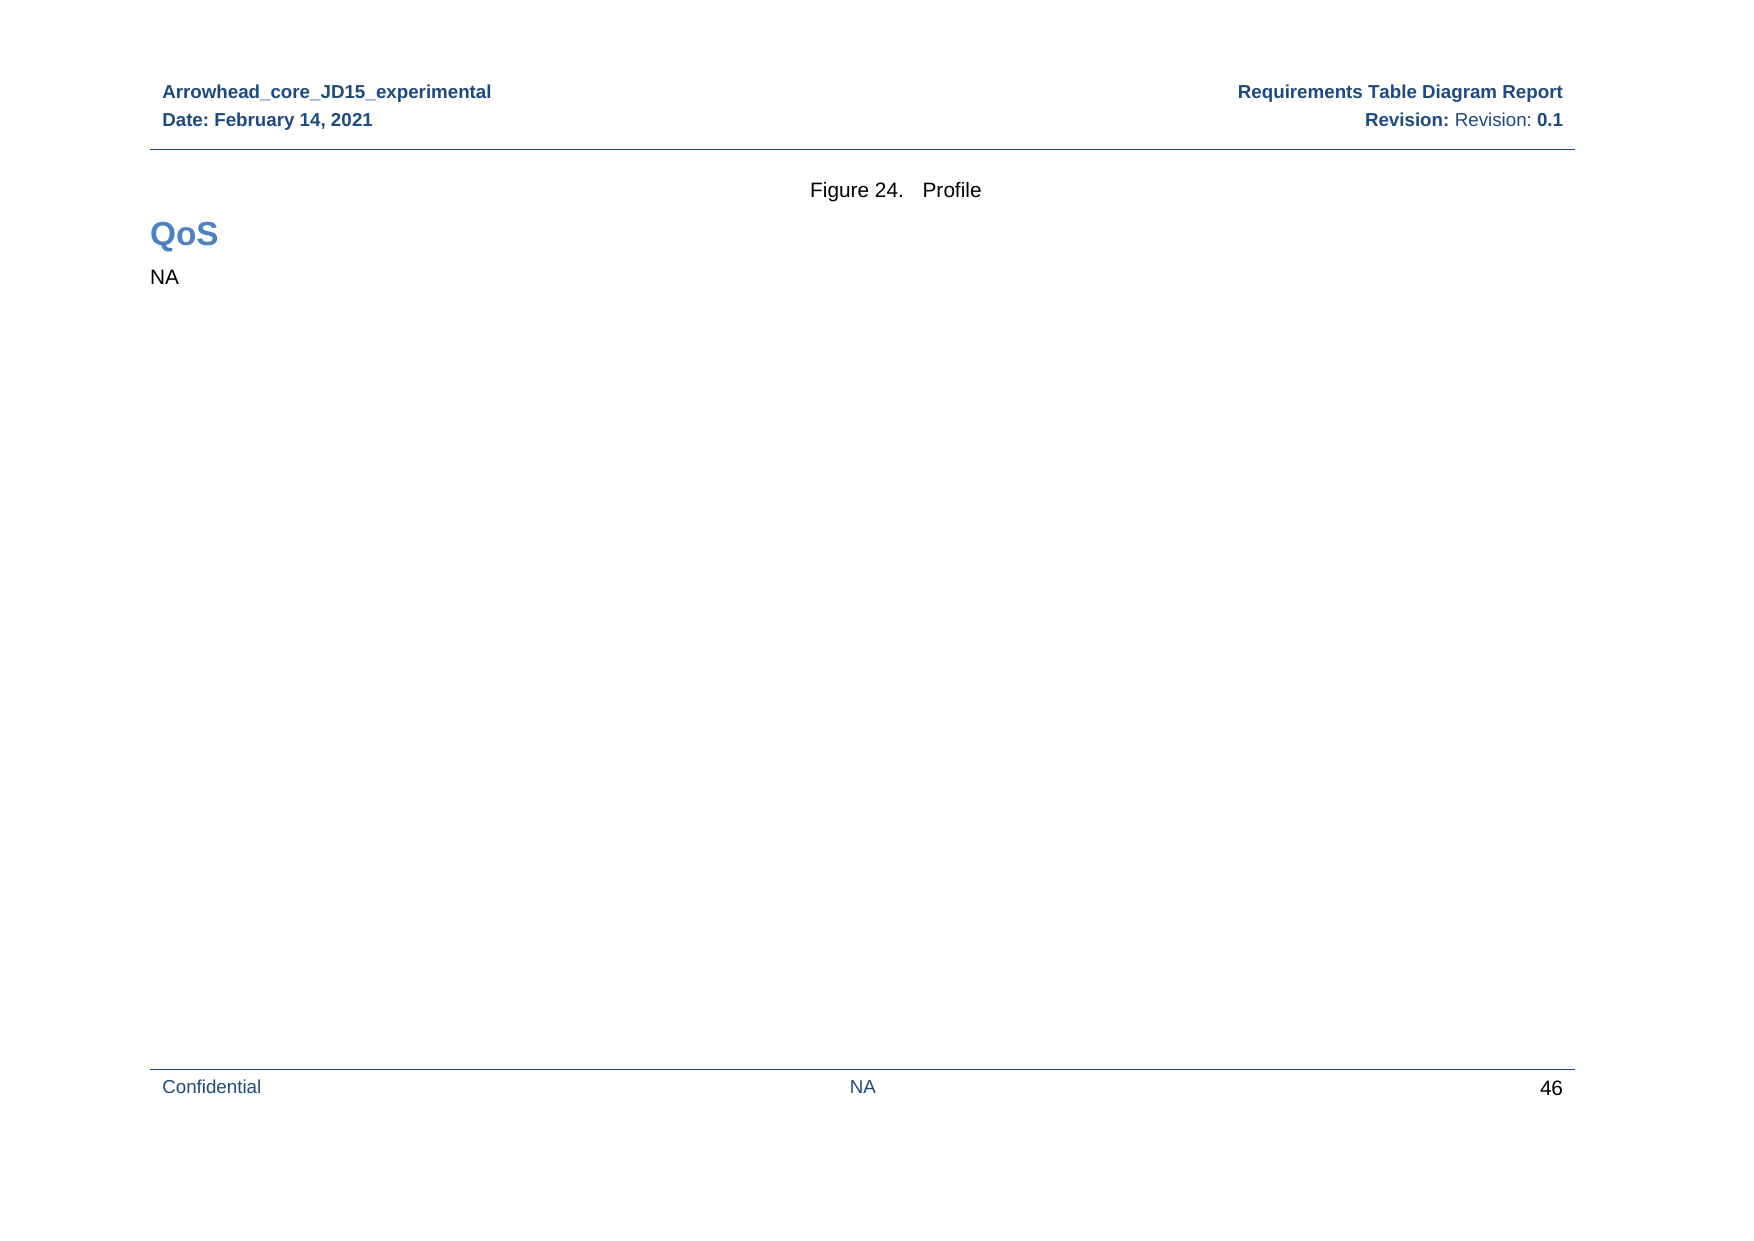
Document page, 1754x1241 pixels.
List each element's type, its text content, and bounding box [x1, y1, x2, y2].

text NA [150, 265, 1604, 289]
subtitle QoS [150, 214, 1604, 253]
text Profile [187, 178, 1604, 202]
